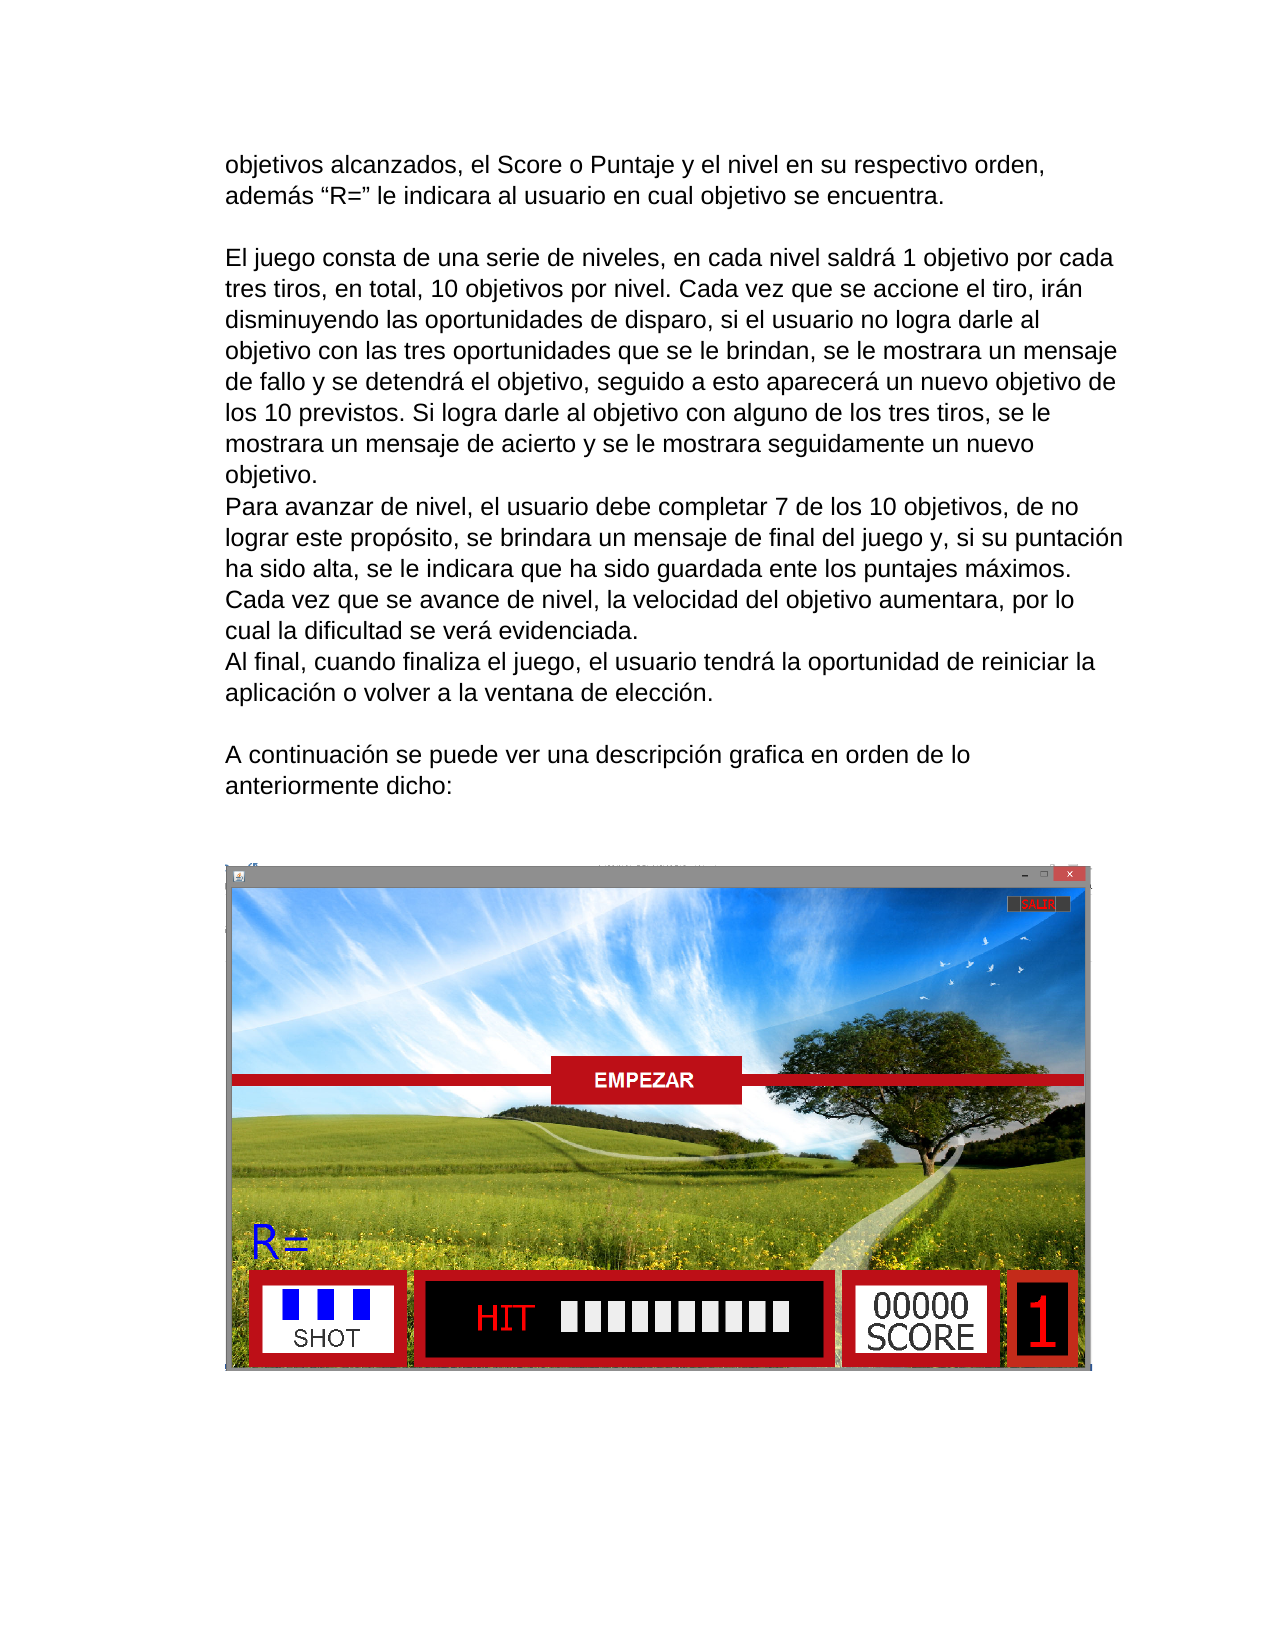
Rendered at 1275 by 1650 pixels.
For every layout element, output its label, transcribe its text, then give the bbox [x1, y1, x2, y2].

list Cada vez que se avance de nivel, la velocidad del objetivo aumentara, por lo cual la dificultad se verá evidenciada. [225, 584, 1125, 644]
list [225, 150, 1125, 210]
list Al final, cuando finaliza el juego, el usuario tendrá la oportunidad de reiniciar la aplicación o volver a la ventana de elección. [225, 647, 1125, 706]
picture [225, 863, 1093, 1371]
list El juego consta de una serie de niveles, en cada nivel saldrá 1 objetivo por cada tres tiros, en total, 10 objetivos por nivel. Cada vez que se accione el tiro, irán disminuyendo las oportunidades de disparo, si el usuario no logra darle al objetivo con las tres oportunidades que se le brindan, se le mostrara un mensaje de fallo y se detendrá el objetivo, seguido a esto aparecerá un nuevo objetivo de los 10 previstos. Si logra darle al objetivo con alguno de los tres tiros, se le mostrara un mensaje de acierto y se le mostrara seguidamente un nuevo objetivo. [225, 243, 1125, 489]
list A continuación se puede ver una descripción grafica en orden de lo anteriormente dicho: [225, 740, 1125, 799]
list Para avanzar de nivel, el usuario debe completar 7 de los 10 objetivos, de no lograr este propósito, se brindara un mensaje de final del juego y, si su puntación ha sido alta, se le indicara que ha sido guardada ente los puntajes máximos. [225, 491, 1125, 582]
